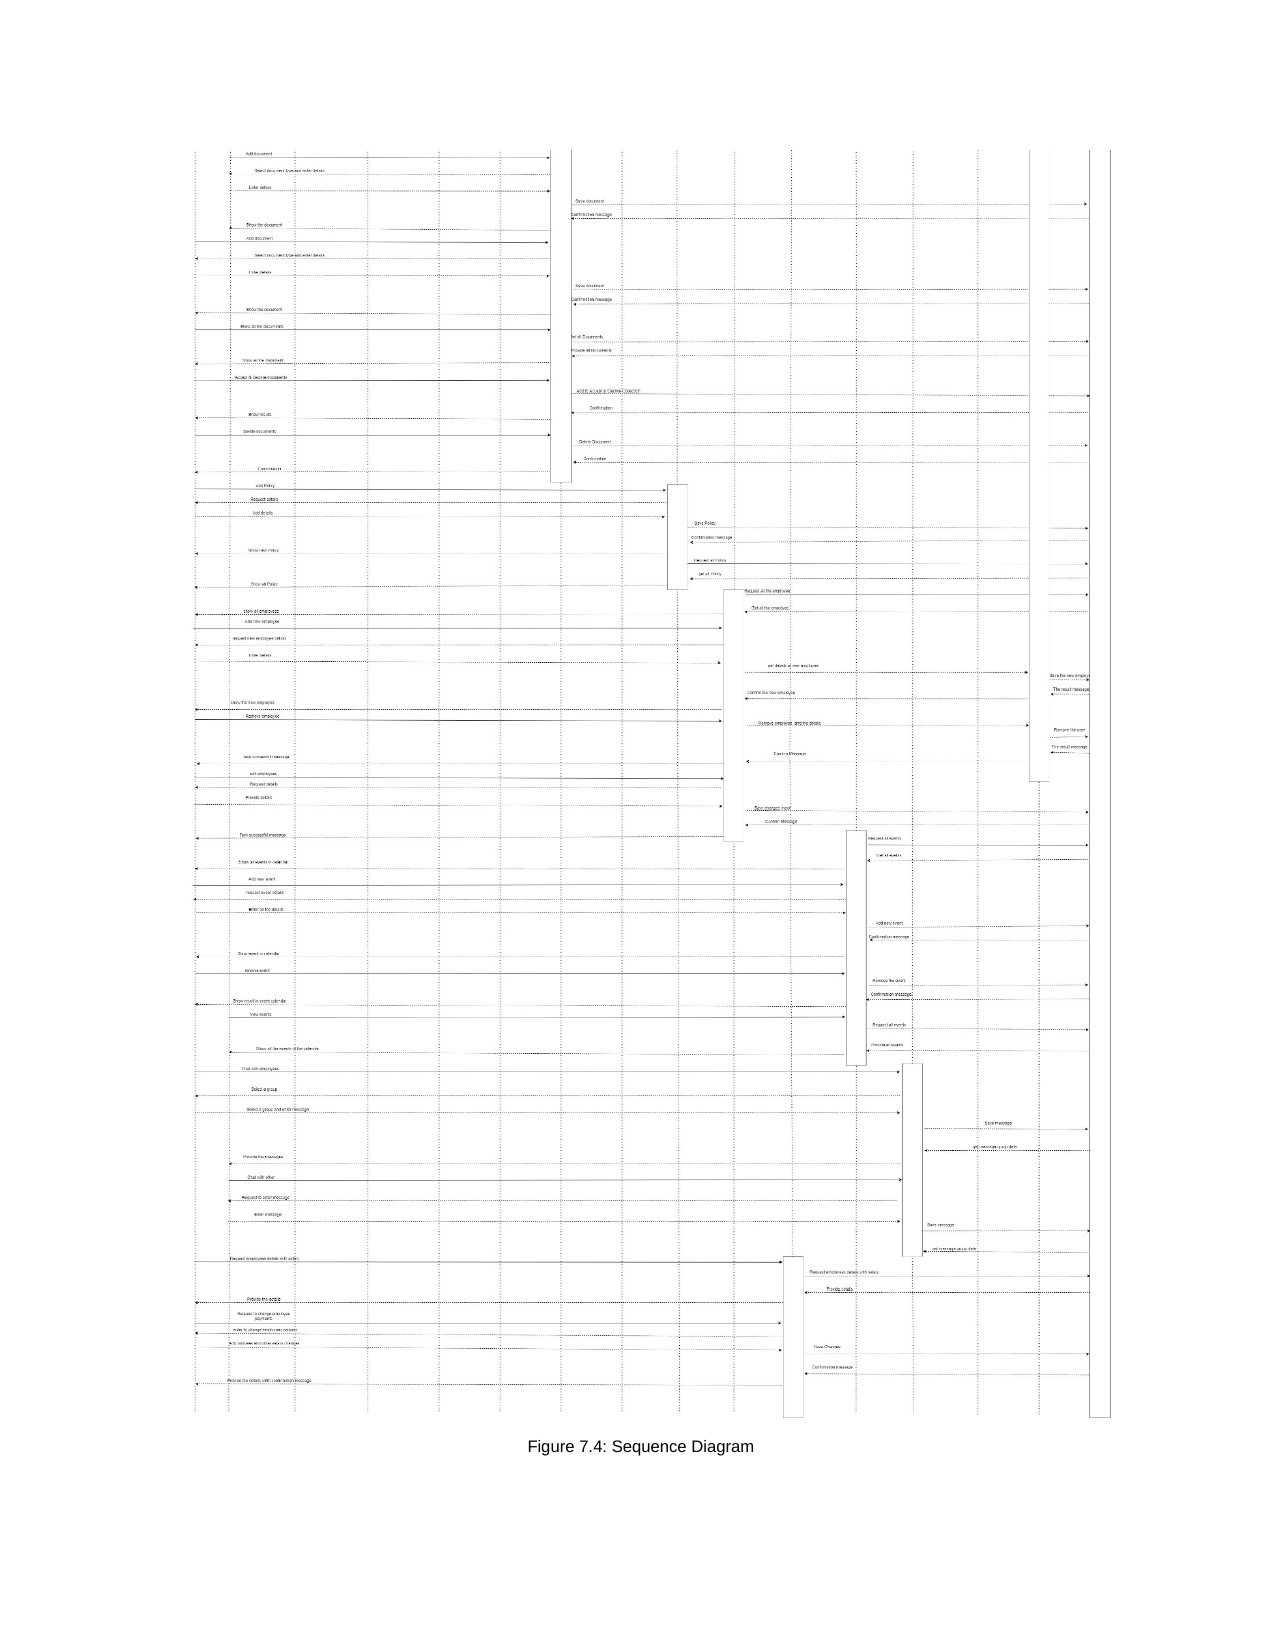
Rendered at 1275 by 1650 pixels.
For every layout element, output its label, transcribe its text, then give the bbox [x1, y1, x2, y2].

picture [150, 150, 1125, 1418]
text Figure 7.4: Sequence Diagram [150, 1437, 1125, 1456]
